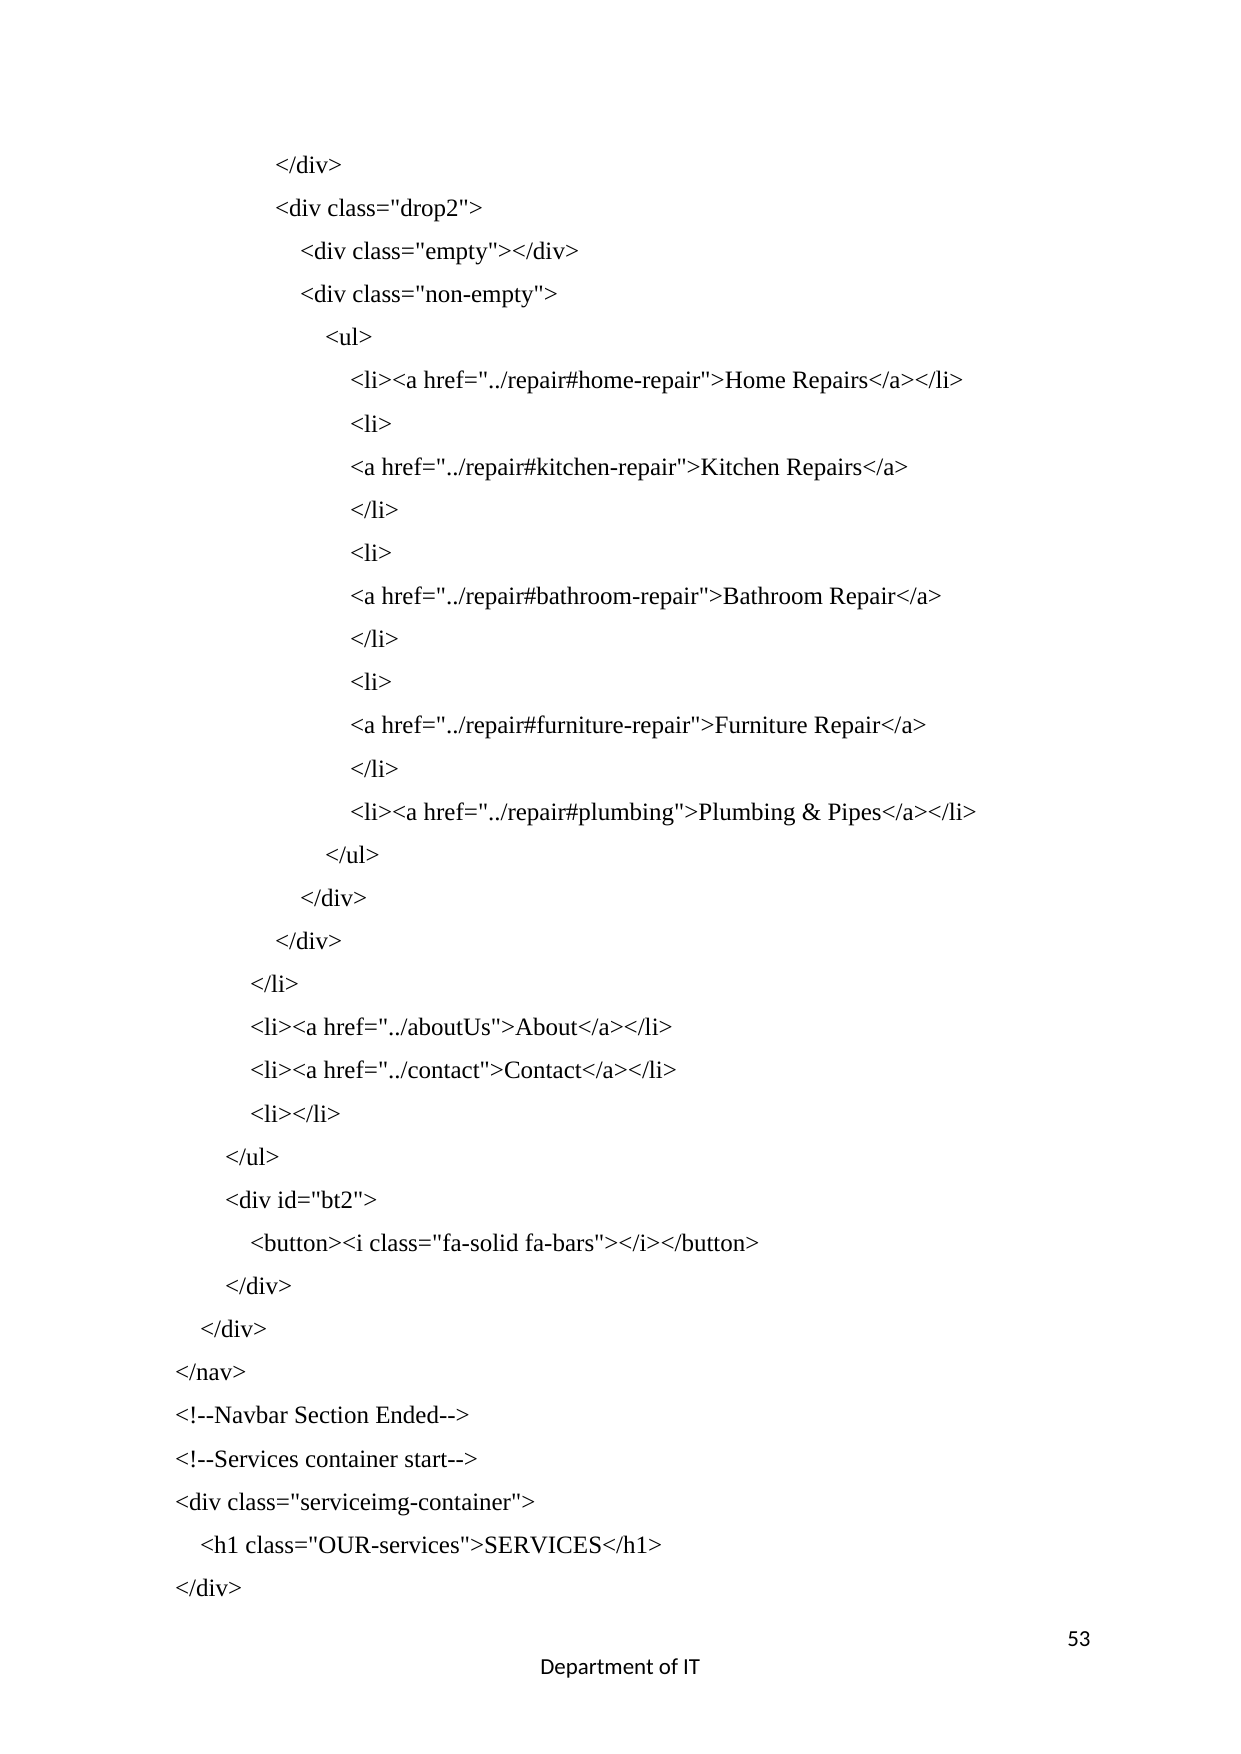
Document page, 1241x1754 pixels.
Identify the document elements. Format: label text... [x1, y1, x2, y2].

text <h1 class="OUR-services">SERVICES</h1> [150, 1530, 1090, 1559]
text </nav> [150, 1357, 1090, 1386]
text <li></li> [150, 1099, 1090, 1127]
text </div> [150, 150, 1090, 179]
text </li> [150, 969, 1090, 998]
text </li> [150, 495, 1090, 524]
text <a href="../repair#bathroom-repair">Bathroom Repair</a> [150, 581, 1090, 610]
text <ul> [150, 322, 1090, 351]
text <li><a href="../repair#home-repair">Home Repairs</a></li> [150, 366, 1090, 394]
text </li> [150, 624, 1090, 653]
text </div> [150, 1314, 1090, 1343]
text <li> [150, 538, 1090, 567]
text </li> [150, 754, 1090, 782]
text <li><a href="../repair#plumbing">Plumbing & Pipes</a></li> [150, 797, 1090, 826]
text </div> [150, 926, 1090, 955]
text <!--Services container start--> [150, 1444, 1090, 1472]
text </ul> [150, 840, 1090, 869]
text <li><a href="../contact">Contact</a></li> [150, 1056, 1090, 1084]
text <div class="empty"></div> [150, 236, 1090, 265]
text </ul> [150, 1142, 1090, 1171]
text </div> [150, 883, 1090, 912]
text <button><i class="fa-solid fa-bars"></i></button> [150, 1228, 1090, 1257]
text <div id="bt2"> [150, 1185, 1090, 1214]
text </div> [150, 1573, 1090, 1602]
text <div class="non-empty"> [150, 279, 1090, 308]
text <li><a href="../aboutUs">About</a></li> [150, 1012, 1090, 1041]
text <a href="../repair#furniture-repair">Furniture Repair</a> [150, 711, 1090, 739]
text <!--Navbar Section Ended--> [150, 1401, 1090, 1429]
text </div> [150, 1271, 1090, 1300]
text <div class="drop2"> [150, 193, 1090, 222]
text <a href="../repair#kitchen-repair">Kitchen Repairs</a> [150, 452, 1090, 481]
text <li> [150, 667, 1090, 696]
text <li> [150, 409, 1090, 437]
text <div class="serviceimg-container"> [150, 1487, 1090, 1516]
